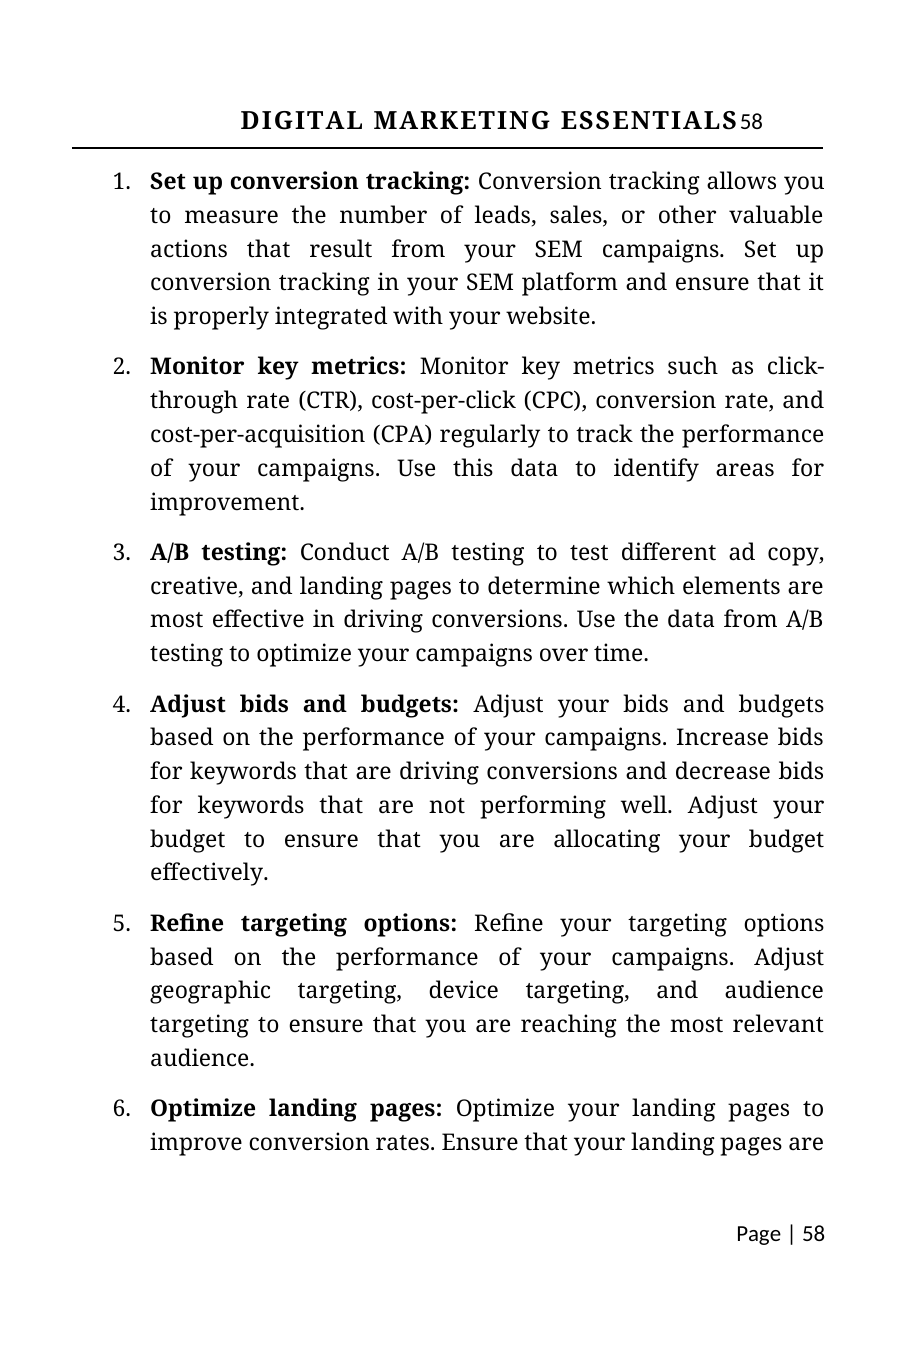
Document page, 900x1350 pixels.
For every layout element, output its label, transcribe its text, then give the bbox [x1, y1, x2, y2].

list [112, 1092, 825, 1157]
list Refine targeting options: Refine your targeting options based on the performance of your campaigns. Adjust geographic targeting, device targeting, and audience targeting to ensure that you are reaching the most relevant audience. [112, 907, 825, 1073]
list Set up conversion tracking: Conversion tracking allows you to measure the number of leads, sales, or other valuable actions that result from your SEM campaigns. Set up conversion tracking in your SEM platform and ensure that it is properly integrated with your website. [112, 165, 825, 331]
list Adjust bids and budgets: Adjust your bids and budgets based on the performance of your campaigns. Increase bids for keywords that are driving conversions and decrease bids for keywords that are not performing well. Adjust your budget to ensure that you are allocating your budget effectively. [112, 688, 825, 888]
list Monitor key metrics: Monitor key metrics such as click-through rate (CTR), cost-per-click (CPC), conversion rate, and cost-per-acquisition (CPA) regularly to track the performance of your campaigns. Use this data to identify areas for improvement. [112, 351, 825, 517]
list A/B testing: Conduct A/B testing to test different ad copy, creative, and landing pages to determine which elements are most effective in driving conversions. Use the data from A/B testing to optimize your campaigns over time. [112, 536, 825, 668]
